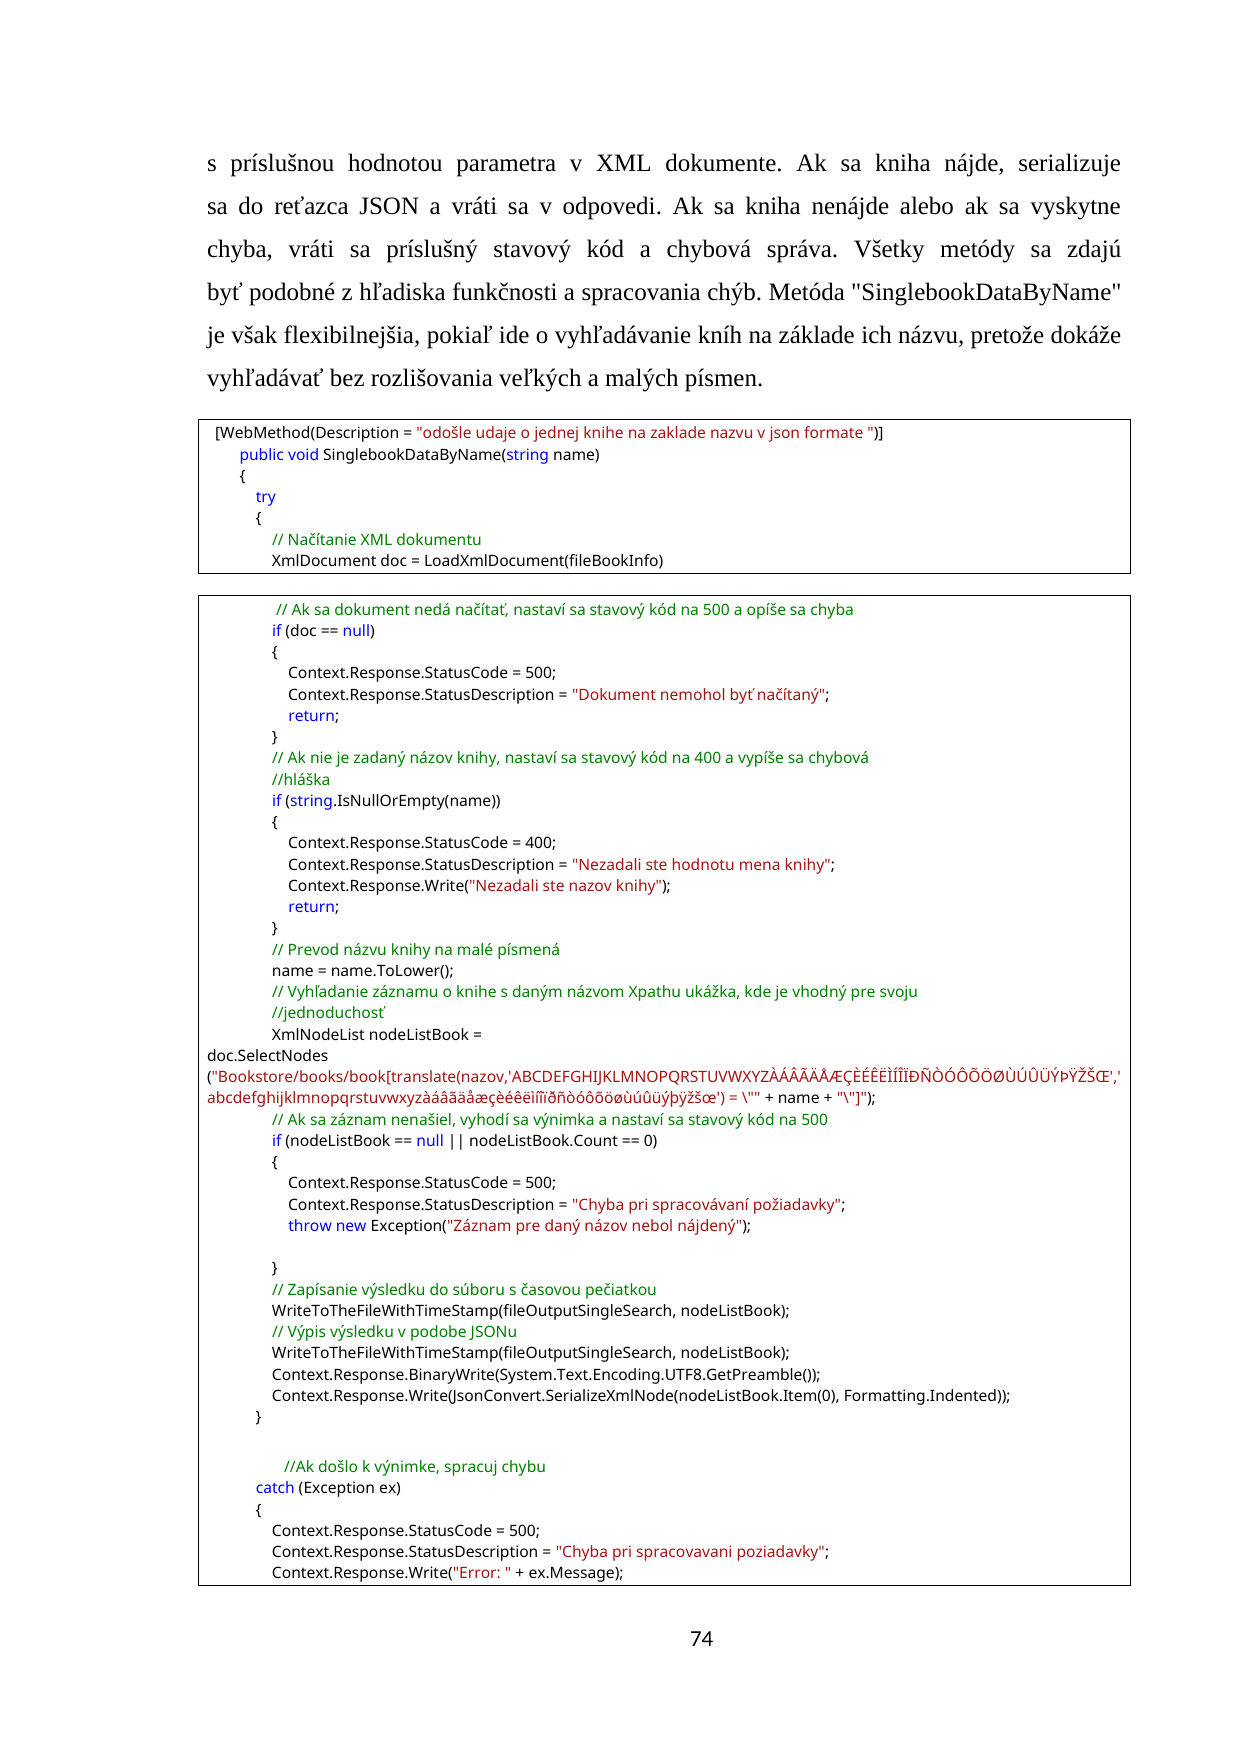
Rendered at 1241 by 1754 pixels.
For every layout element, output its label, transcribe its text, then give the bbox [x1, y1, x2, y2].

text //Ak došlo k výnimke, spracuj chybu [207, 1456, 1122, 1477]
text Context.Response.Write("Error: " + ex.Message); [199, 1559, 1130, 1585]
text return; [207, 704, 1122, 726]
text Context.Response.StatusCode = 500; [207, 1519, 1122, 1541]
text Context.Response.Write(JsonConvert.SerializeXmlNode(nodeListBook.Item(0), Formatting.Indented)); [207, 1384, 1122, 1406]
text Context.Response.BinaryWrite(System.Text.Encoding.UTF8.GetPreamble()); [207, 1363, 1122, 1384]
text Context.Response.StatusCode = 500; [207, 1172, 1122, 1193]
text // Prevod názvu knihy na malé písmená [207, 938, 1122, 959]
text XmlNodeList nodeListBook = doc.SelectNodes("Bookstore/books/book[translate(nazov,'ABCDEFGHIJKLMNOPQRSTUVWXYZÀÁÂÃÄÅÆÇÈÉÊËÌÍÎÏÐÑÒÓÔÕÖØÙÚÛÜÝÞŸŽŠŒ','abcdefghijklmnopqrstuvwxyzàáâãäåæçèéêëìíîïðñòóôõöøùúûüýþÿžšœ') = \"" + name + "\"]"); [207, 1023, 1122, 1108]
text { [207, 507, 1122, 528]
text if (doc == null) [207, 619, 1122, 641]
text Context.Response.StatusDescription = "Chyba pri spracovávaní požiadavky"; [207, 1193, 1122, 1214]
text return; [207, 896, 1122, 917]
text { [207, 1151, 1122, 1172]
text { [207, 811, 1122, 832]
text // Ak nie je zadaný názov knihy, nastaví sa stavový kód na 400 a vypíše sa chybová [207, 747, 1122, 768]
text // Načítanie XML dokumentu [207, 528, 1122, 546]
text Context.Response.StatusDescription = "Nezadali ste hodnotu mena knihy"; [207, 853, 1122, 874]
text //hláška [207, 768, 1122, 789]
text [207, 148, 1122, 392]
text { [207, 464, 1122, 486]
text WriteToTheFileWithTimeStamp(fileOutputSingleSearch, nodeListBook); [207, 1342, 1122, 1363]
text Context.Response.StatusCode = 400; [207, 832, 1122, 853]
text // Ak sa záznam nenašiel, vyhodí sa výnimka a nastaví sa stavový kód na 500 [207, 1108, 1122, 1129]
text throw new Exception("Záznam pre daný názov nebol nájdený"); [207, 1214, 1122, 1236]
text [WebMethod(Description = "odošle udaje o jednej knihe na zaklade nazvu v json formate ")] [199, 420, 1130, 443]
text WriteToTheFileWithTimeStamp(fileOutputSingleSearch, nodeListBook); [207, 1299, 1122, 1321]
text { [207, 641, 1122, 662]
text Context.Response.StatusCode = 500; [207, 662, 1122, 683]
text } [207, 917, 1122, 938]
text } [207, 726, 1122, 747]
text // Výpis výsledku v podobe JSONu [207, 1321, 1122, 1342]
text } [207, 1257, 1122, 1278]
text public void SinglebookDataByName(string name) [207, 443, 1122, 464]
text } [207, 1406, 1122, 1427]
text if (string.IsNullOrEmpty(name)) [207, 789, 1122, 811]
text try [207, 486, 1122, 507]
text // Ak sa dokument nedá načítať, nastaví sa stavový kód na 500 a opíše sa chyba [199, 596, 1130, 619]
text Context.Response.Write("Nezadali ste nazov knihy"); [207, 874, 1122, 896]
text if (nodeListBook == null || nodeListBook.Count == 0) [207, 1129, 1122, 1151]
text // Vyhľadanie záznamu o knihe s daným názvom Xpathu ukážka, kde je vhodný pre svoju [207, 981, 1122, 1002]
text // Zapísanie výsledku do súboru s časovou pečiatkou [207, 1278, 1122, 1299]
text //jednoduchosť [207, 1002, 1122, 1023]
text name = name.ToLower(); [207, 959, 1122, 981]
text Context.Response.StatusDescription = "Dokument nemohol byť načítaný"; [207, 683, 1122, 704]
text { [207, 1498, 1122, 1519]
text Context.Response.StatusDescription = "Chyba pri spracovavani poziadavky"; [207, 1541, 1122, 1559]
text catch (Exception ex) [207, 1477, 1122, 1498]
text XmlDocument doc = LoadXmlDocument(fileBookInfo) [199, 546, 1130, 573]
